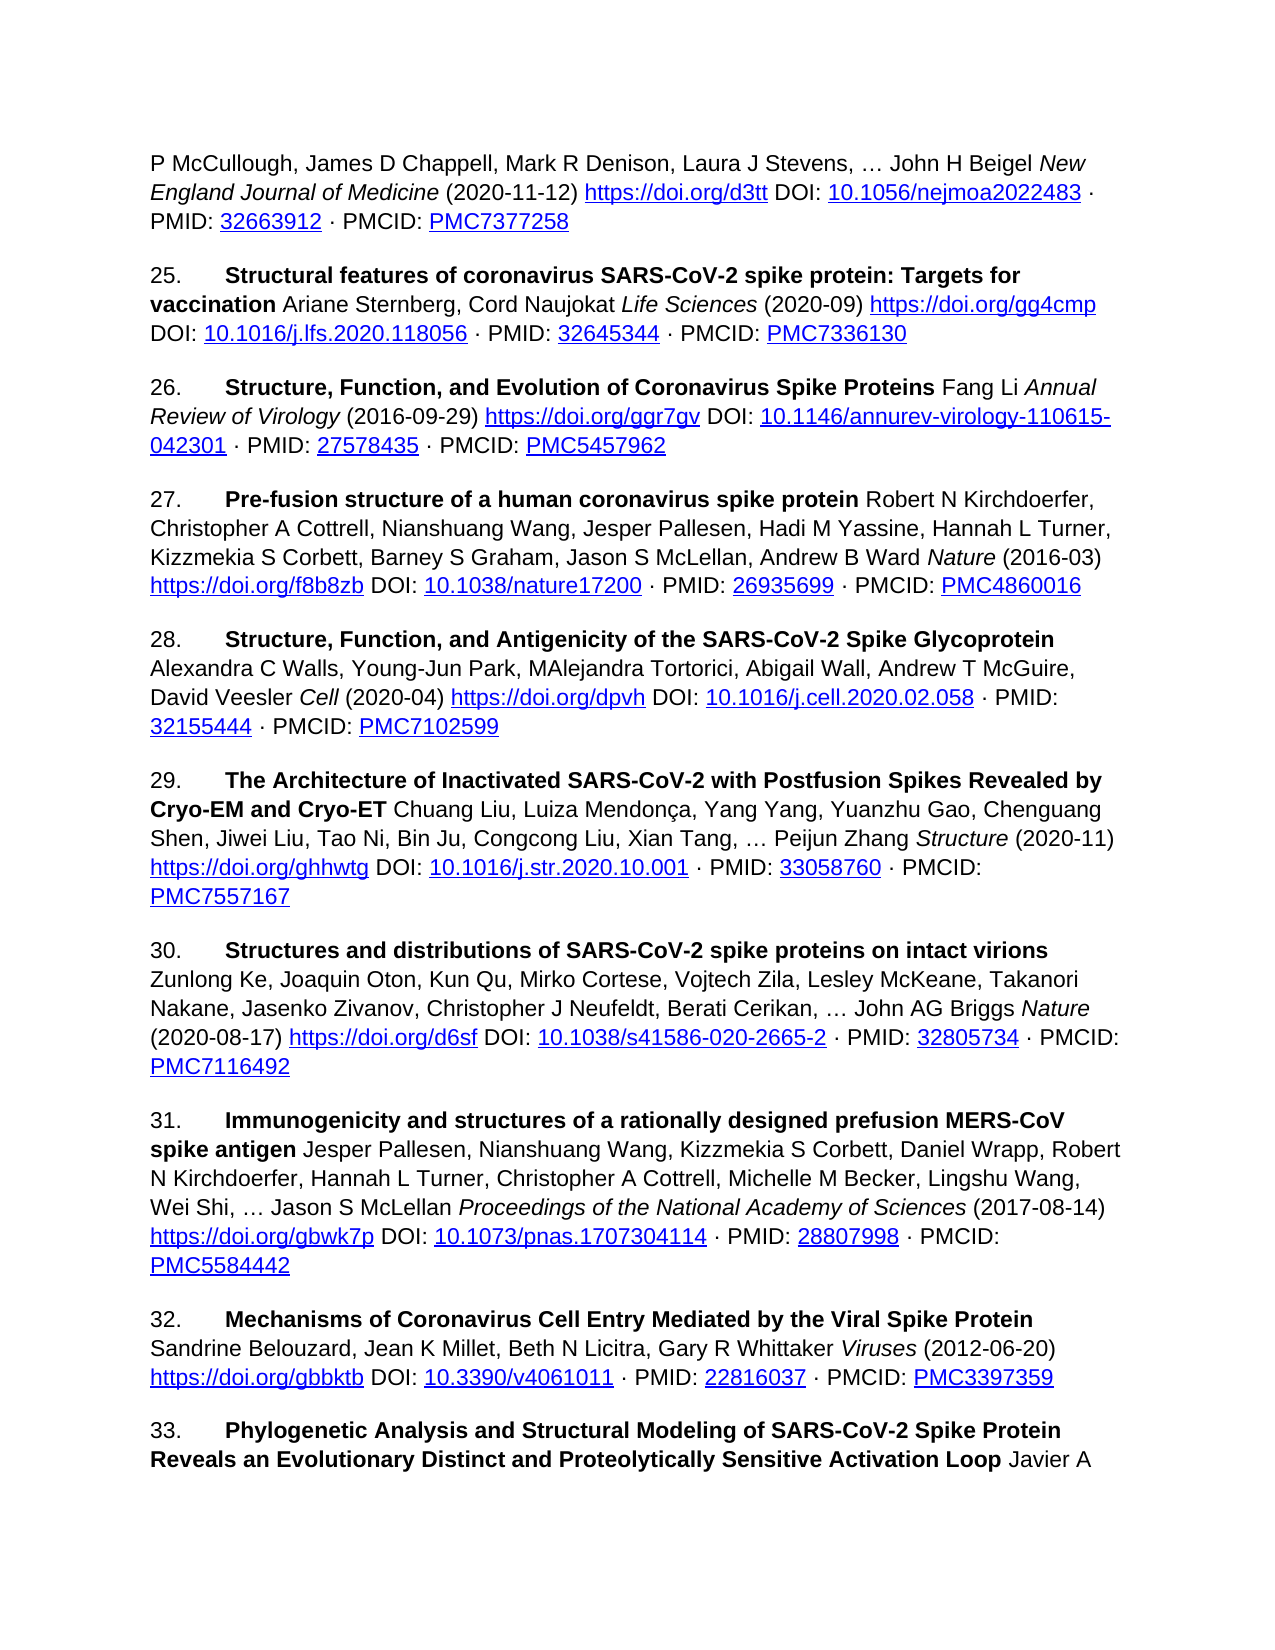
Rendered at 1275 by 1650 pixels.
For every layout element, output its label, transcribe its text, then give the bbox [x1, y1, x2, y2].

text 25. Structural features of coronavirus SARS-CoV-2 spike protein: Targets for vaccination Ariane Sternberg, Cord Naujokat Life Sciences (2020-09) https://doi.org/gg4cmp DOI: 10.1016/j.lfs.2020.118056 · PMID: 32645344 · PMCID: PMC7336130 [150, 262, 1125, 346]
text 26. Structure, Function, and Evolution of Coronavirus Spike Proteins Fang Li Annual Review of Virology (2016-09-29) https://doi.org/ggr7gv DOI: 10.1146/annurev-virology-110615-042301 · PMID: 27578435 · PMCID: PMC5457962 [150, 374, 1125, 458]
text 27. Pre-fusion structure of a human coronavirus spike protein Robert N Kirchdoerfer, Christopher A Cottrell, Nianshuang Wang, Jesper Pallesen, Hadi M Yassine, Hannah L Turner, Kizzmekia S Corbett, Barney S Graham, Jason S McLellan, Andrew B Ward Nature (2016-03) https://doi.org/f8b8zb DOI: 10.1038/nature17200 · PMID: 26935699 · PMCID: PMC4860016 [150, 486, 1125, 599]
text 32. Mechanisms of Coronavirus Cell Entry Mediated by the Viral Spike Protein Sandrine Belouzard, Jean K Millet, Beth N Licitra, Gary R Whittaker Viruses (2012-06-20) https://doi.org/gbbktb DOI: 10.3390/v4061011 · PMID: 22816037 · PMCID: PMC3397359 [150, 1306, 1125, 1390]
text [150, 150, 1125, 234]
text 28. Structure, Function, and Antigenicity of the SARS-CoV-2 Spike Glycoprotein Alexandra C Walls, Young-Jun Park, MAlejandra Tortorici, Abigail Wall, Andrew T McGuire, David Veesler Cell (2020-04) https://doi.org/dpvh DOI: 10.1016/j.cell.2020.02.058 · PMID: 32155444 · PMCID: PMC7102599 [150, 626, 1125, 740]
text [150, 1417, 1125, 1473]
text 29. The Architecture of Inactivated SARS-CoV-2 with Postfusion Spikes Revealed by Cryo-EM and Cryo-ET Chuang Liu, Luiza Mendonça, Yang Yang, Yuanzhu Gao, Chenguang Shen, Jiwei Liu, Tao Ni, Bin Ju, Congcong Liu, Xian Tang, … Peijun Zhang Structure (2020-11) https://doi.org/ghhwtg DOI: 10.1016/j.str.2020.10.001 · PMID: 33058760 · PMCID: PMC7557167 [150, 767, 1125, 909]
text 30. Structures and distributions of SARS-CoV-2 spike proteins on intact virions Zunlong Ke, Joaquin Oton, Kun Qu, Mirko Cortese, Vojtech Zila, Lesley McKeane, Takanori Nakane, Jasenko Zivanov, Christopher J Neufeldt, Berati Cerikan, … John AG Briggs Nature (2020-08-17) https://doi.org/d6sf DOI: 10.1038/s41586-020-2665-2 · PMID: 32805734 · PMCID: PMC7116492 [150, 937, 1125, 1079]
text 31. Immunogenicity and structures of a rationally designed prefusion MERS-CoV spike antigen Jesper Pallesen, Nianshuang Wang, Kizzmekia S Corbett, Daniel Wrapp, Robert N Kirchdoerfer, Hannah L Turner, Christopher A Cottrell, Michelle M Becker, Lingshu Wang, Wei Shi, … Jason S McLellan Proceedings of the National Academy of Sciences (2017-08-14) https://doi.org/gbwk7p DOI: 10.1073/pnas.1707304114 · PMID: 28807998 · PMCID: PMC5584442 [150, 1107, 1125, 1278]
